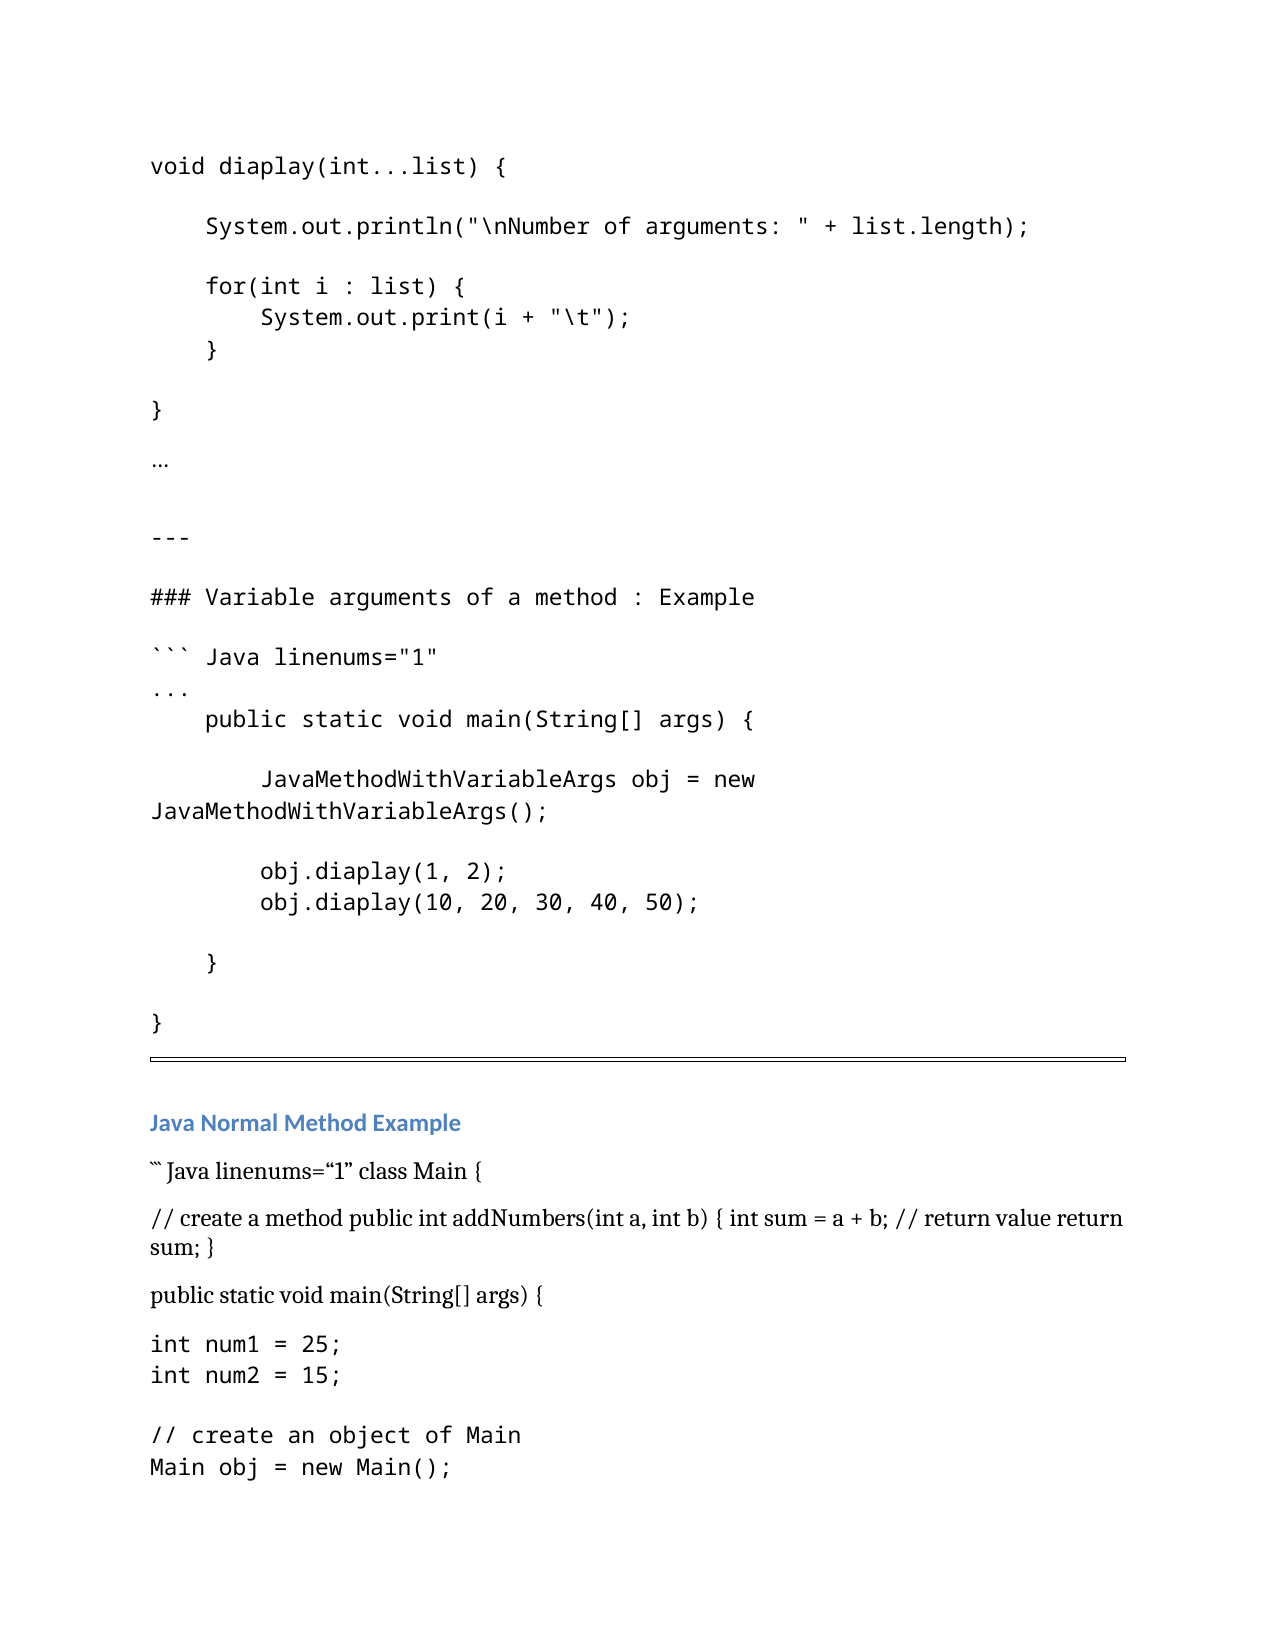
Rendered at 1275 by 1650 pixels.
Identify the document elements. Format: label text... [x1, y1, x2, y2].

subtitle Java Normal Method Example [150, 1107, 1125, 1138]
text … [150, 444, 1125, 473]
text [150, 1328, 1125, 1482]
text ``` Java linenums=“1” class Main { [150, 1157, 1125, 1186]
text // create a method public int addNumbers(int a, int b) { int sum = a + b; // return value return sum; } [150, 1204, 1125, 1262]
text --- ### Variable arguments of a method : Example ``` Java linenums="1" ... public static void main(String[] args) { JavaMethodWithVariableArgs obj = new JavaMethodWithVariableArgs(); obj.diaplay(1, 2); obj.diaplay(10, 20, 30, 40, 50); } } [150, 492, 1125, 1037]
text public static void main(String[] args) { [150, 1281, 1125, 1309]
text void diaplay(int...list) { System.out.println("\nNumber of arguments: " + list.length); for(int i : list) { System.out.print(i + "\t"); } } [150, 150, 1125, 424]
